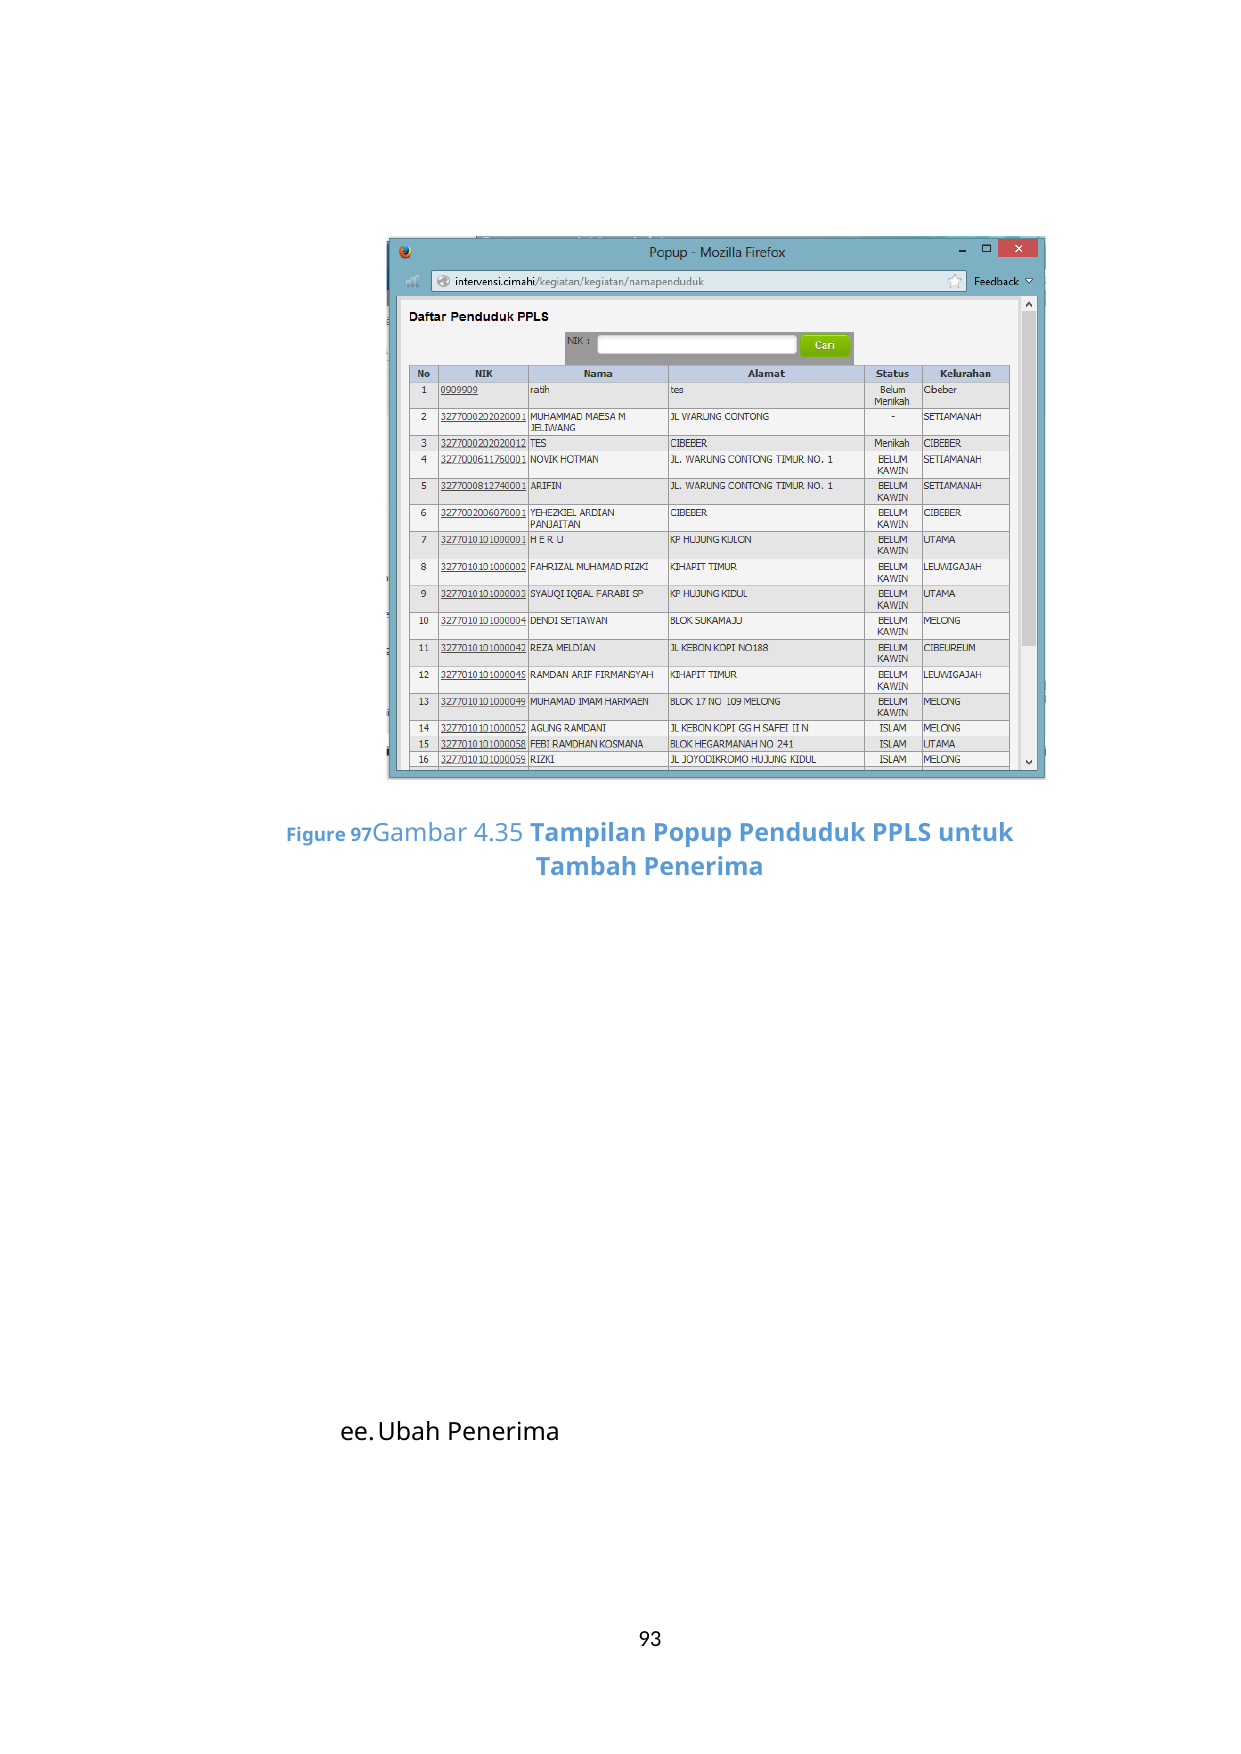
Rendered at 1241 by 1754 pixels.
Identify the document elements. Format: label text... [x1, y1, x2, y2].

text Figure 97Gambar 4.35 Tampilan Popup Penduduk PPLS untuk Tambah Penerima [236, 814, 1063, 883]
list Ubah Penerima [340, 1414, 1063, 1448]
picture [386, 236, 1046, 780]
